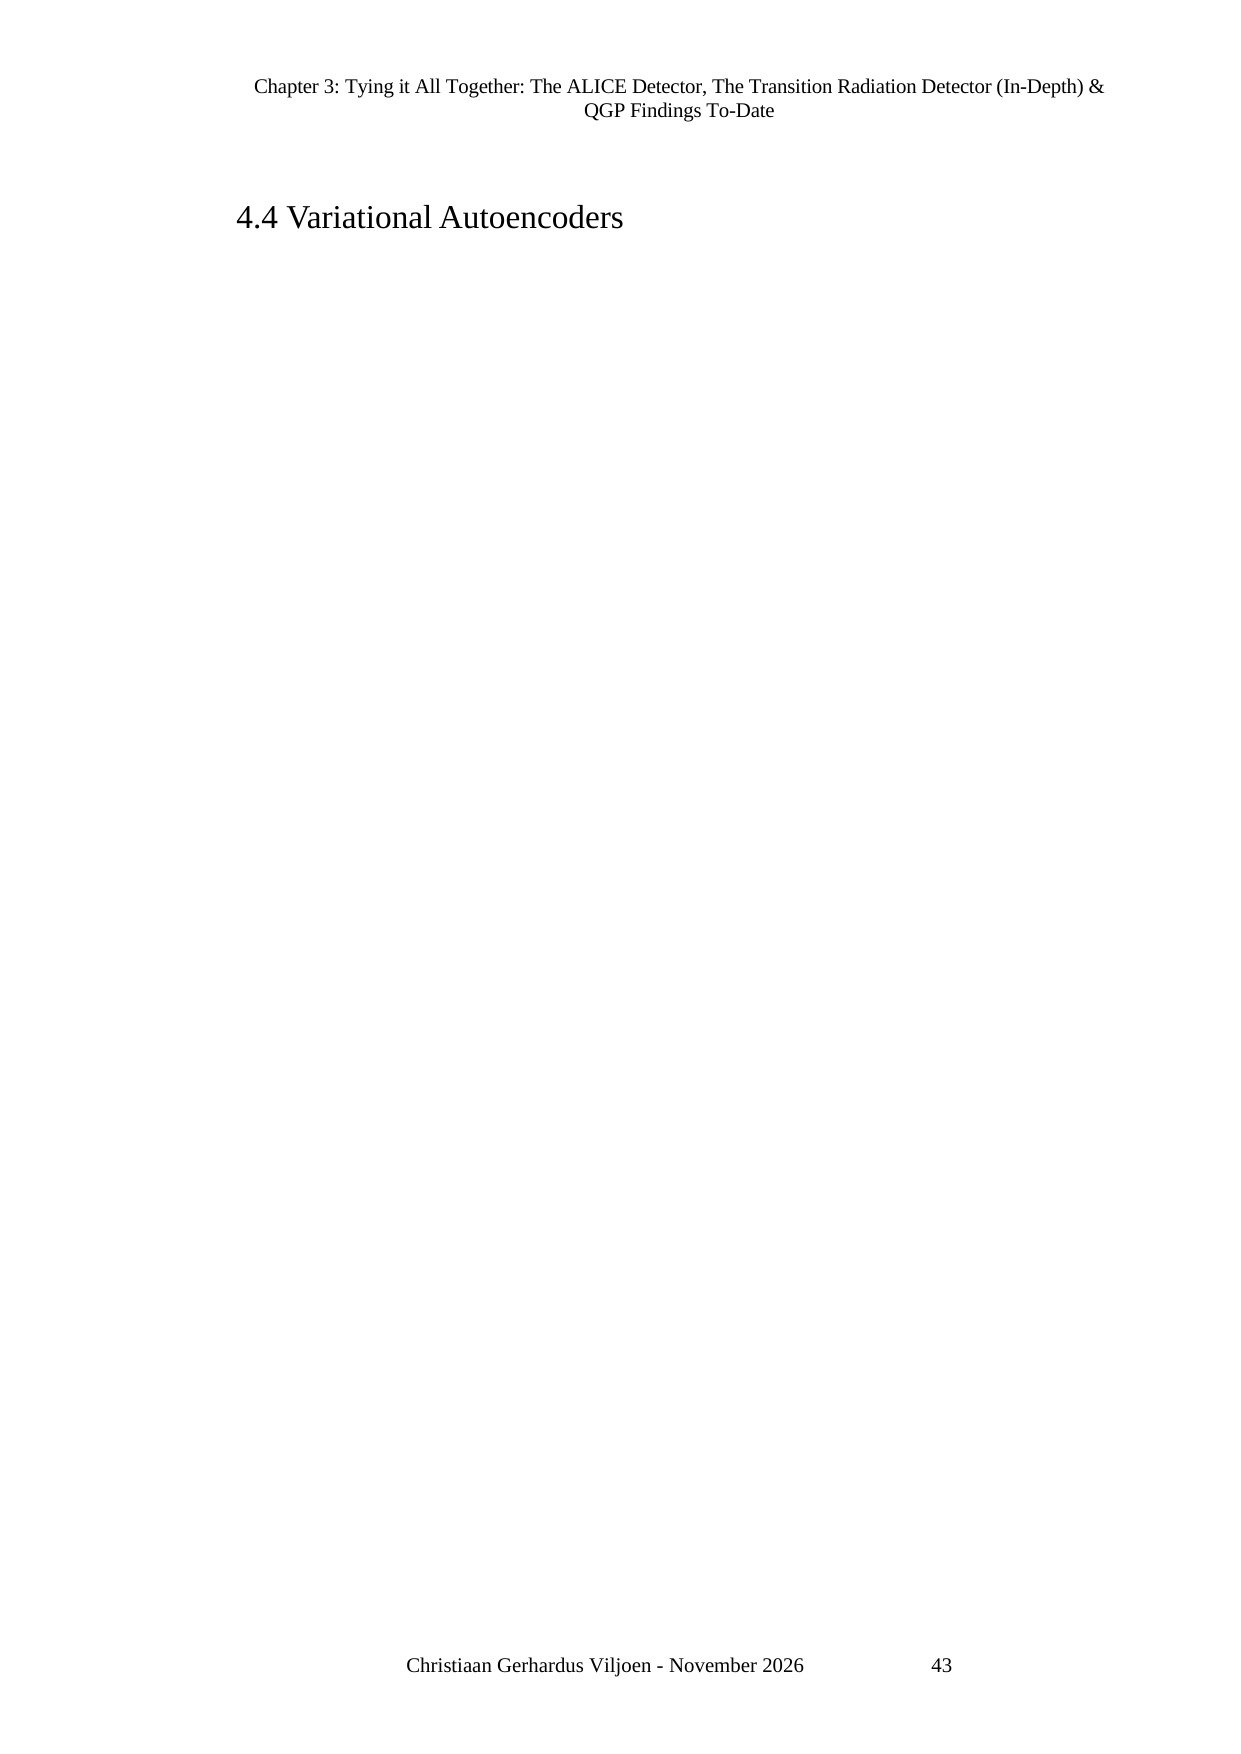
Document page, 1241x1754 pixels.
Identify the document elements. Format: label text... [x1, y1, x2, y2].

subtitle Variational Autoencoders [236, 197, 1122, 235]
